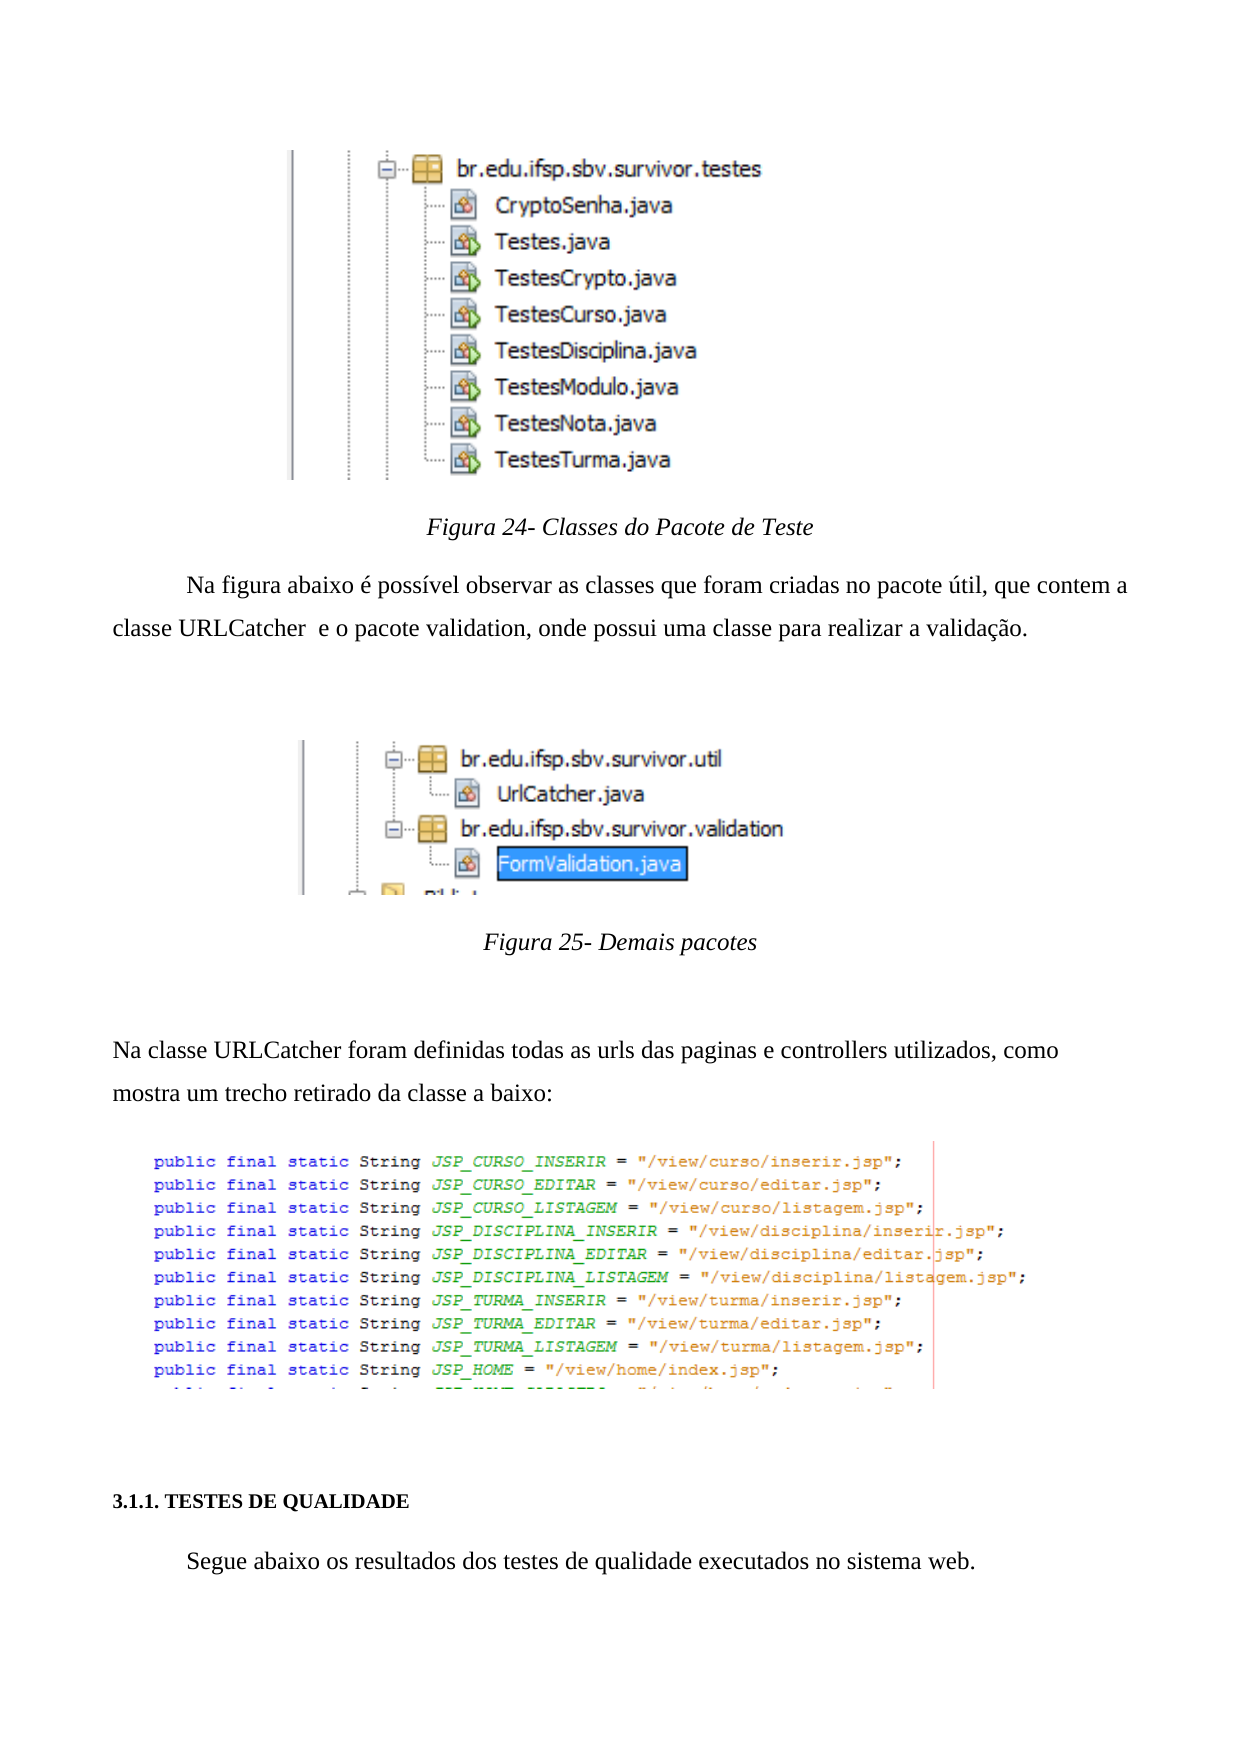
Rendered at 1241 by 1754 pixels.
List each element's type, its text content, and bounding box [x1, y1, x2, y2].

picture [297, 740, 943, 895]
subtitle 3.1.1. TESTES DE QUALIDADE [112, 1489, 1128, 1513]
picture [286, 150, 954, 480]
picture [112, 1141, 1033, 1389]
text Segue abaixo os resultados dos testes de qualidade executados no sistema web. [112, 1546, 1128, 1575]
text Figura 24- Classes do Pacote de Teste [112, 512, 1128, 540]
text Na figura abaixo é possível observar as classes que foram criadas no pacote útil, que contem a classe URLCatcher e o pacote validation, onde possui uma classe para realizar a validação. [112, 570, 1128, 642]
text Na classe URLCatcher foram definidas todas as urls das paginas e controllers utilizados, como mostra um trecho retirado da classe a baixo: [112, 1035, 1128, 1107]
text Figura 25- Demais pacotes [112, 927, 1128, 956]
